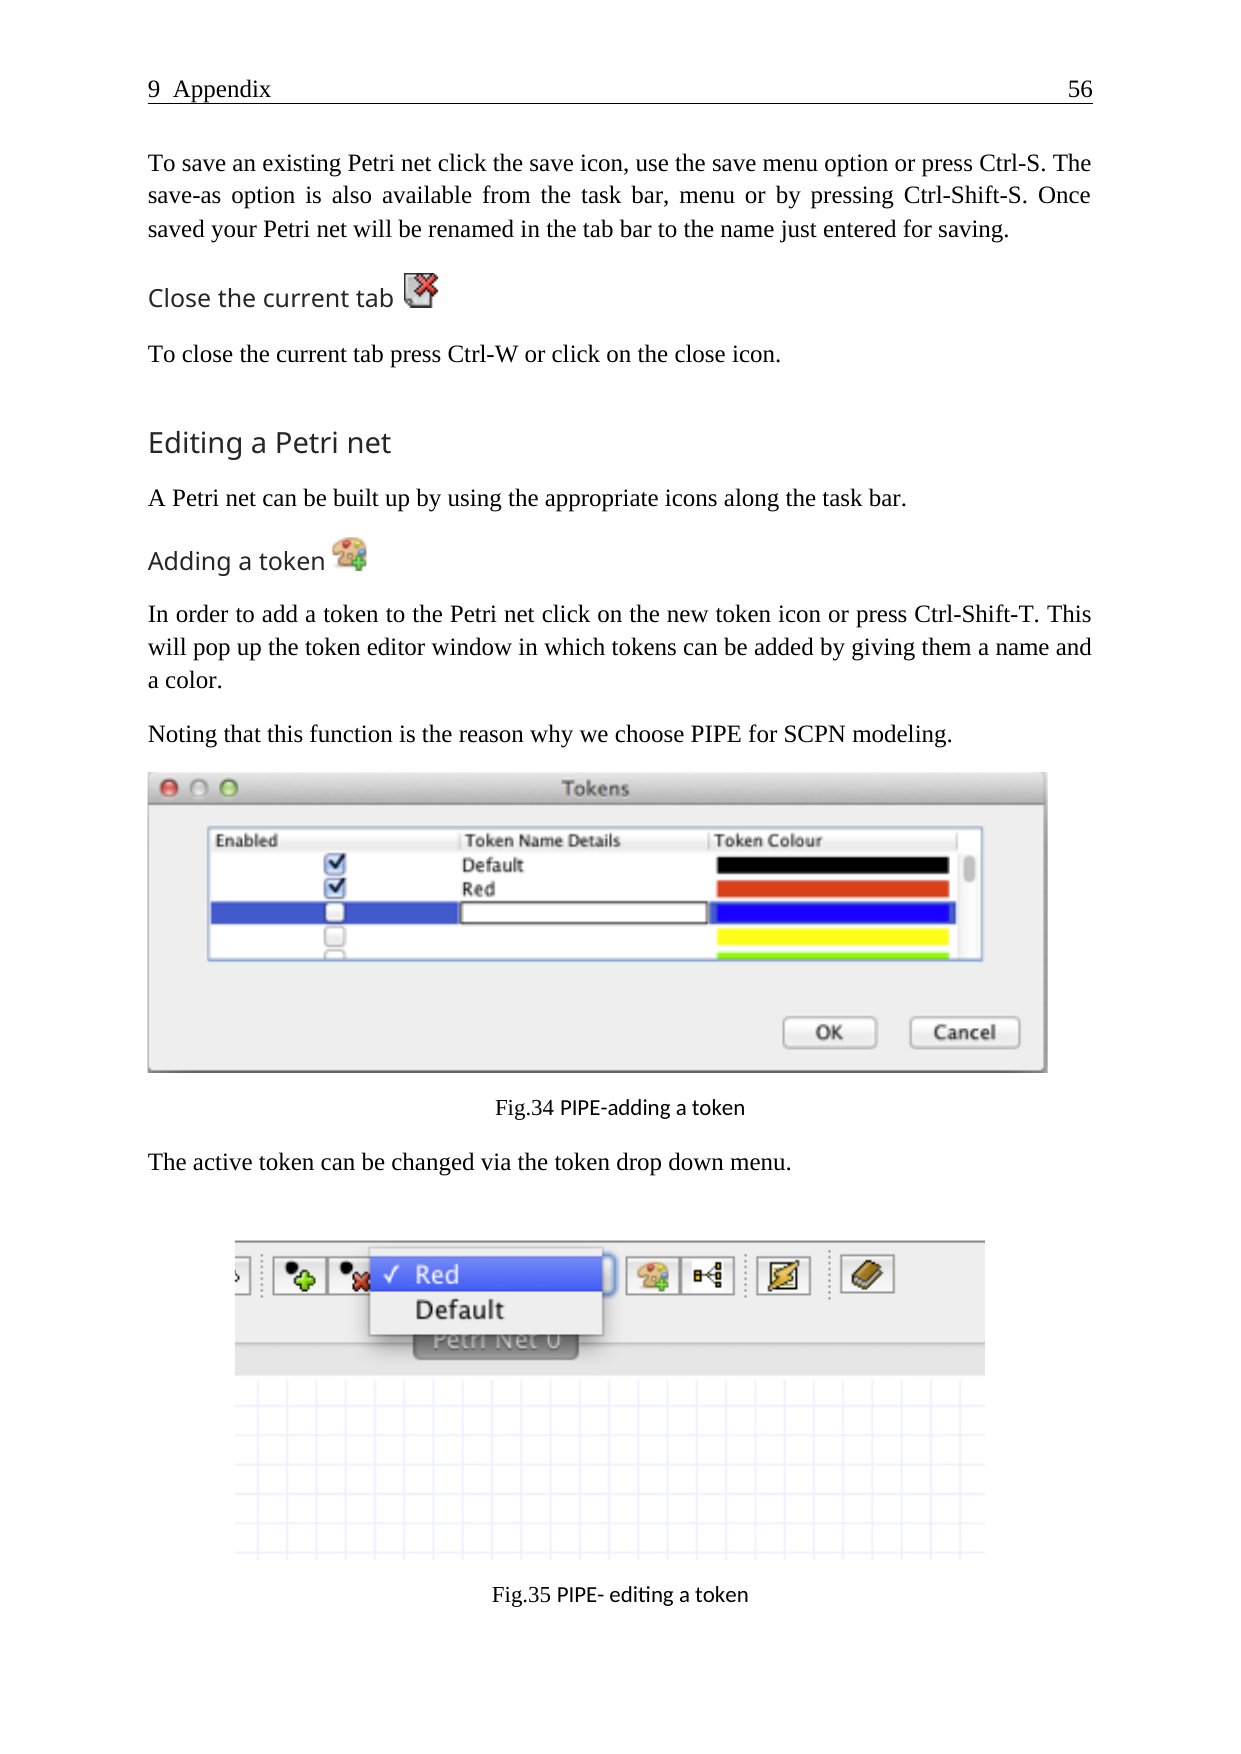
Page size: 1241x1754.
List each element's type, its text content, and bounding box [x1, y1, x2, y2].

picture [332, 536, 367, 571]
text Close the current tab [148, 267, 1093, 318]
text Fig.35 PIPE- editing a token [148, 1580, 1093, 1608]
picture [234, 1200, 985, 1560]
text To close the current tab press Ctrl-W or click on the close icon. [148, 339, 1093, 368]
text Noting that this function is the reason why we choose PIPE for SCPN modeling. [148, 719, 1093, 748]
picture [147, 772, 1048, 1073]
text In order to add a token to the Petri net click on the new token icon or press Ctrl-Shift-T. This will pop up the token editor window in which tokens can be added by giving them a name and a color. [148, 599, 1093, 694]
text A Petri net can be built up by using the appropriate icons along the task bar. [148, 483, 1093, 512]
text Fig.34 PIPE-adding a token [148, 1093, 1093, 1122]
text Adding a token [148, 537, 1093, 578]
text Editing a Petri net [148, 393, 1093, 462]
text To save an existing Petri net click the save icon, use the save menu option or press Ctrl-S. The save-as option is also available from the task bar, menu or by pressing Ctrl-Shift-S. Once saved your Petri net will be renamed in the tab bar to the name just entered for saving. [148, 148, 1093, 242]
picture [404, 273, 439, 308]
text The active token can be changed via the token drop down menu. [148, 1147, 1093, 1175]
